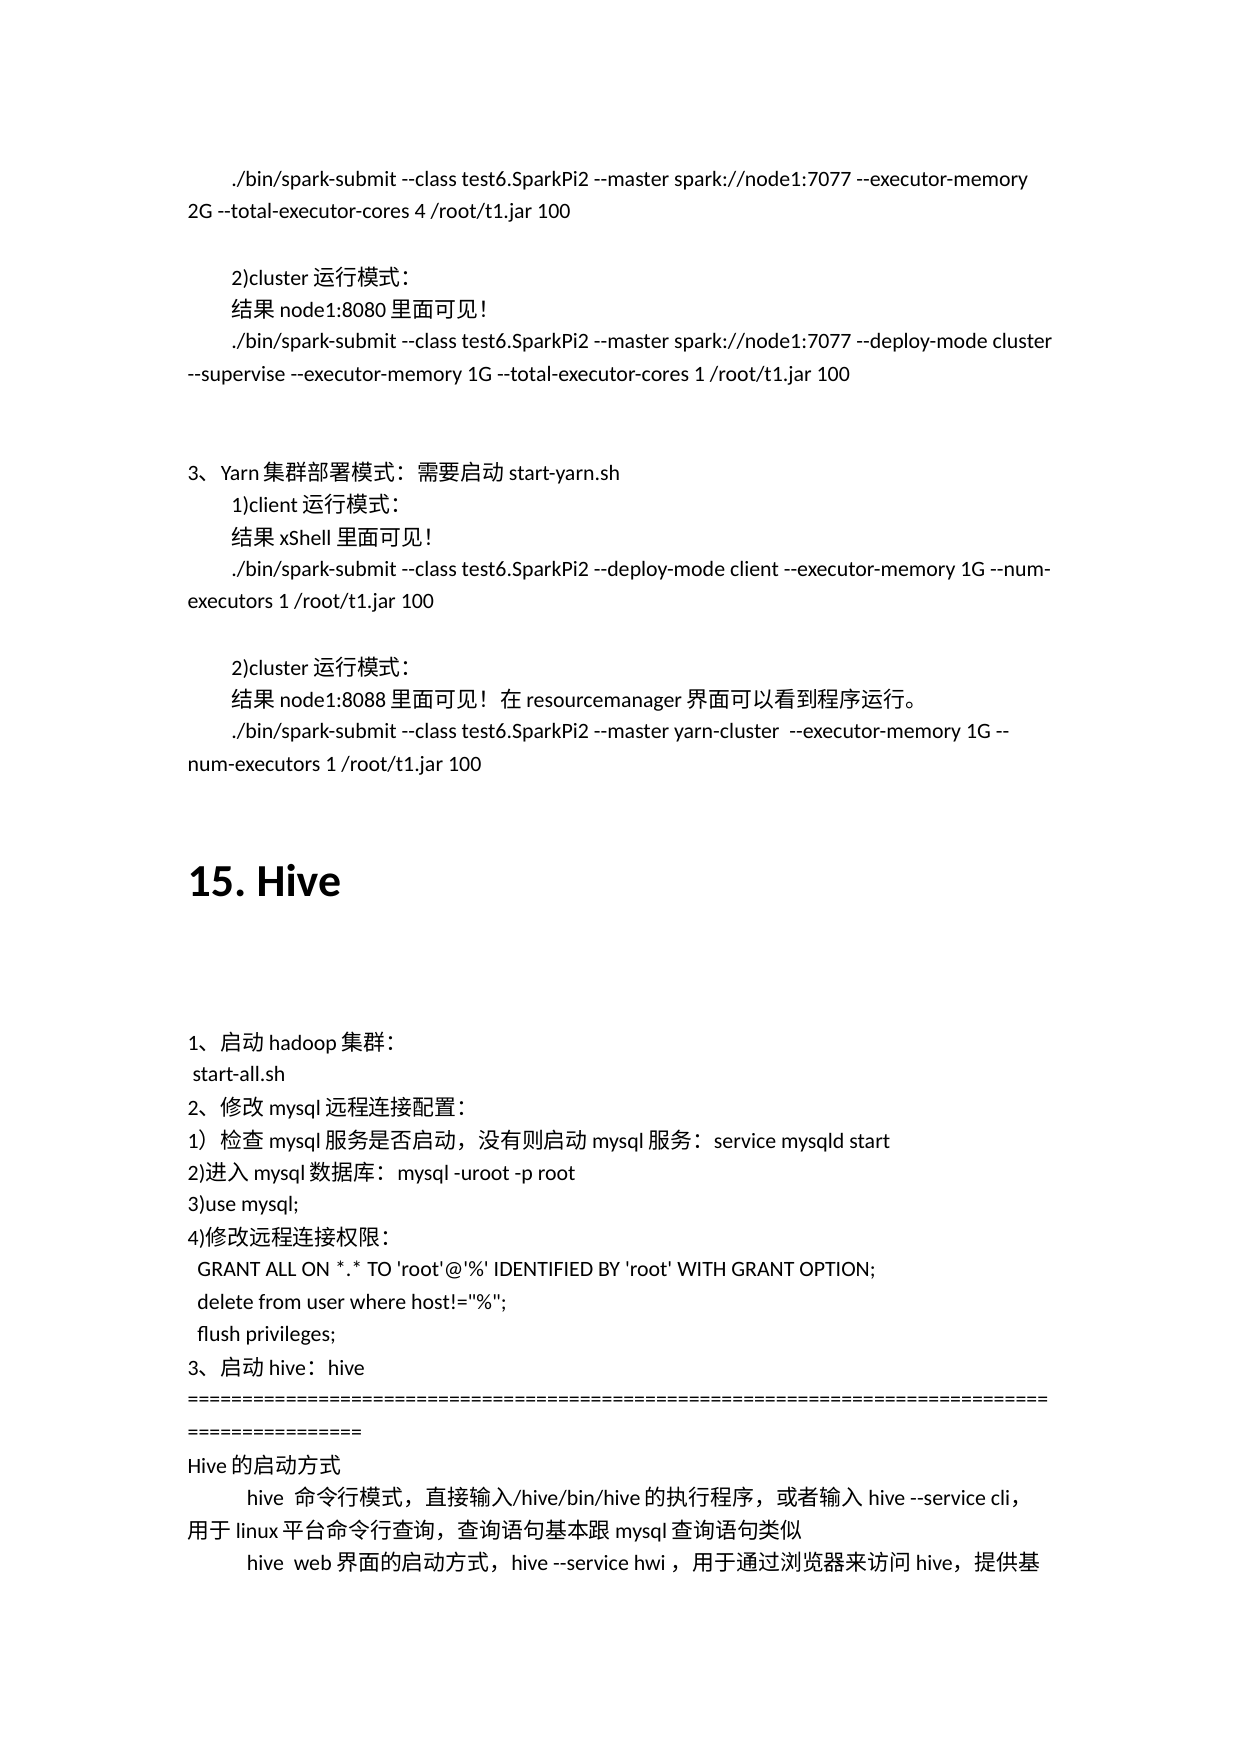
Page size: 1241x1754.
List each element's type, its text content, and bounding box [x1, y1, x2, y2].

text hive 命令行模式，直接输入/hive/bin/hive的执行程序，或者输入 hive --service cli， 用于linux平台命令行查询，查询语句基本跟mysql查询语句类似 [187, 1480, 1053, 1545]
text 3)use mysql; [187, 1187, 1053, 1220]
text 3、启动hive：hive [187, 1350, 1053, 1382]
text ./bin/spark-submit --class test6.SparkPi2 --master spark://node1:7077 --executor-memory 2G --total-executor-cores 4 /root/t1.jar 100 [187, 162, 1053, 227]
text 结果node1:8080里面可见！ [187, 292, 1053, 324]
text flush privileges; [187, 1317, 1053, 1350]
text ./bin/spark-submit --class test6.SparkPi2 --master yarn-cluster --executor-memory 1G --num-executors 1 /root/t1.jar 100 [187, 714, 1053, 779]
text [187, 1545, 1053, 1577]
text 1、启动hadoop集群： [187, 1025, 1053, 1057]
text 2)cluster运行模式： [187, 649, 1053, 682]
text GRANT ALL ON *.* TO 'root'@'%' IDENTIFIED BY 'root' WITH GRANT OPTION; [187, 1252, 1053, 1285]
text ./bin/spark-submit --class test6.SparkPi2 --deploy-mode client --executor-memory 1G --num-executors 1 /root/t1.jar 100 [187, 552, 1053, 617]
text 2、修改mysql远程连接配置： [187, 1090, 1053, 1122]
text Hive 的启动方式 [187, 1447, 1053, 1480]
text 结果node1:8088里面可见！在resourcemanager界面可以看到程序运行。 [187, 682, 1053, 714]
text ./bin/spark-submit --class test6.SparkPi2 --master spark://node1:7077 --deploy-mode cluster --supervise --executor-memory 1G --total-executor-cores 1 /root/t1.jar 100 [187, 324, 1053, 389]
text =============================================================================================== [187, 1382, 1053, 1447]
text 2)进入mysql数据库：mysql -uroot -p root [187, 1155, 1053, 1187]
text 结果xShell里面可见！ [187, 519, 1053, 552]
text 1）检查mysql服务是否启动，没有则启动mysql服务：service mysqld start [187, 1122, 1053, 1155]
subtitle 15. Hive [187, 847, 1053, 912]
text start-all.sh [187, 1057, 1053, 1090]
text 2)cluster运行模式： [187, 259, 1053, 292]
text 3、Yarn集群部署模式：需要启动start-yarn.sh [187, 454, 1053, 487]
text 4)修改远程连接权限： [187, 1220, 1053, 1252]
text 1)client运行模式： [187, 487, 1053, 519]
text delete from user where host!="%"; [187, 1285, 1053, 1317]
